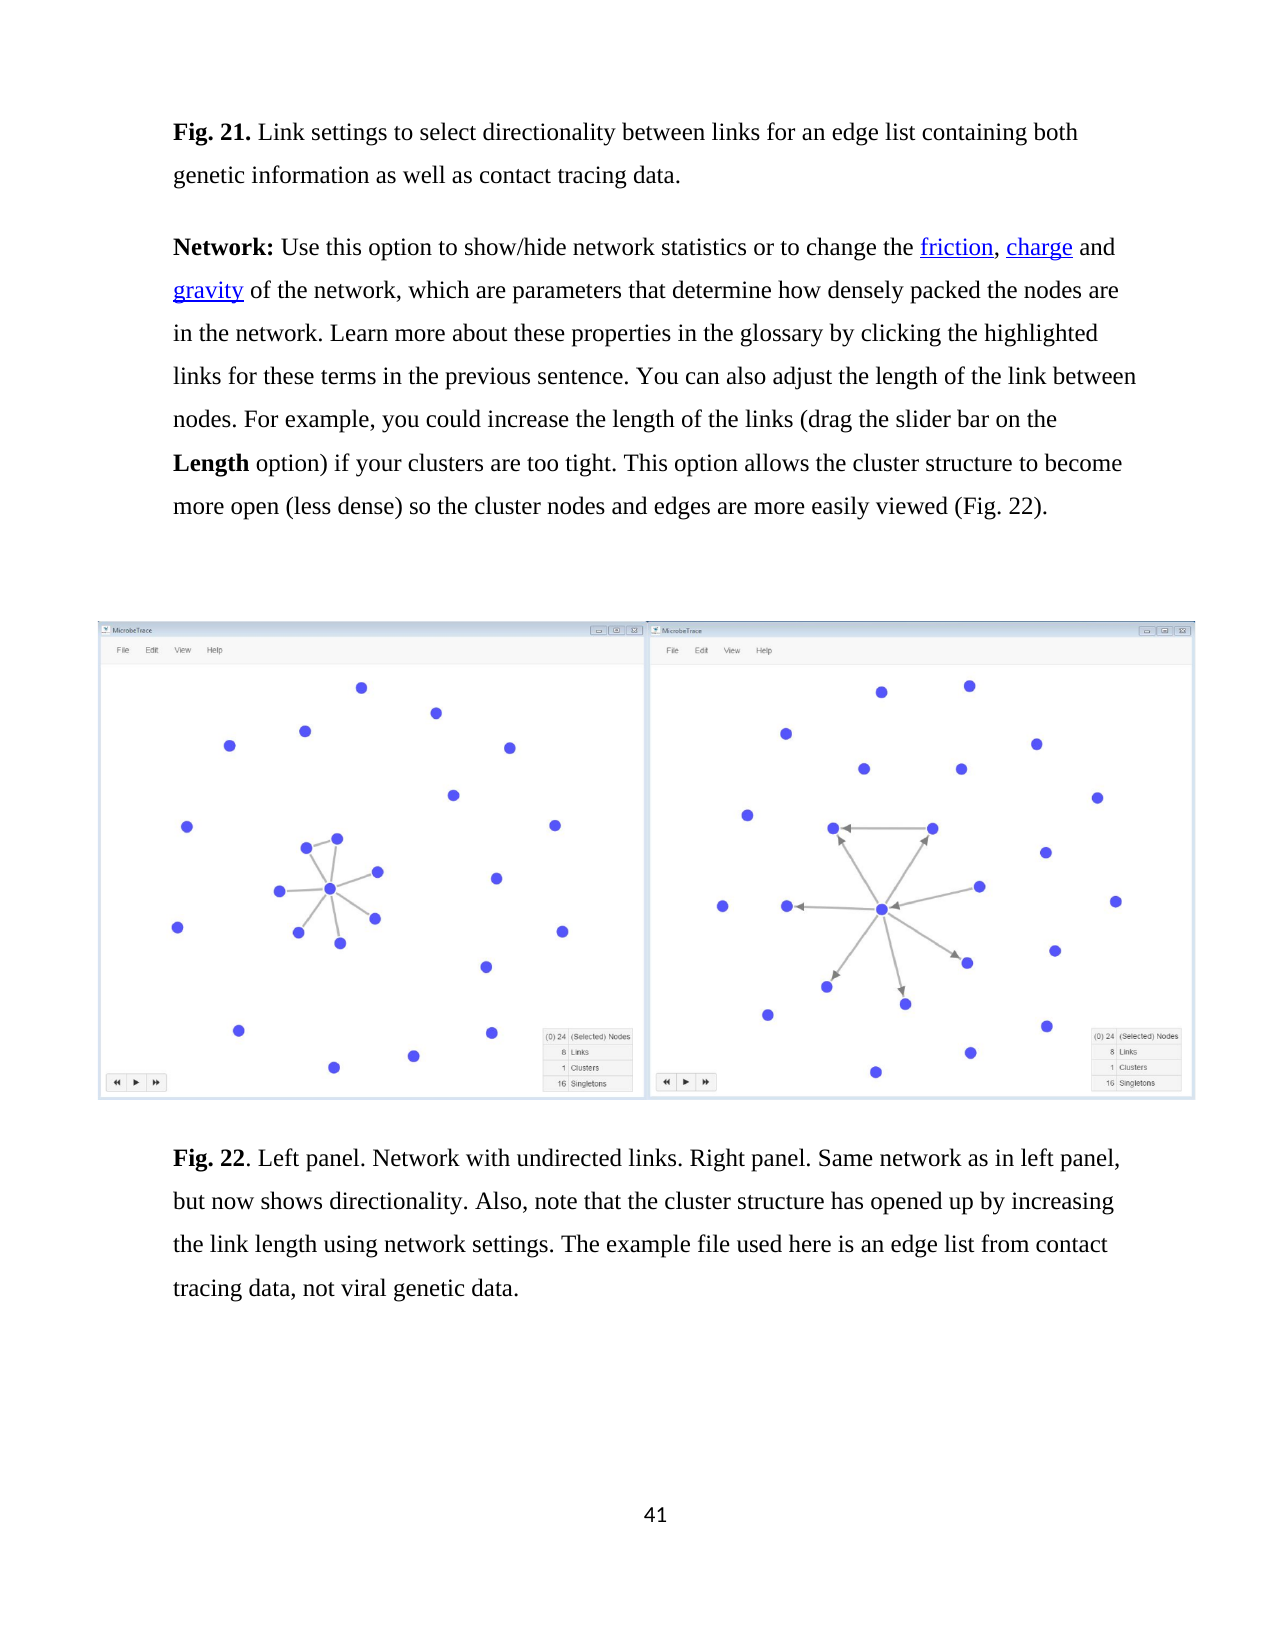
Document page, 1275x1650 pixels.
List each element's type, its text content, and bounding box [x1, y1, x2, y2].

text Network: Use this option to show/hide network statistics or to change the friction, charge and gravity of the network, which are parameters that determine how densely packed the nodes are in the network. Learn more about these properties in the glossary by clicking the highlighted links for these terms in the previous sentence. You can also adjust the length of the link between nodes. For example, you could increase the length of the links (drag the slider bar on the Length option) if your clusters are too tight. This option allows the cluster structure to become more open (less dense) so the cluster nodes and edges are more easily viewed (Fig. 22). [173, 232, 1137, 519]
picture [97, 621, 1196, 1100]
text Fig. 22. Left panel. Network with undirected links. Right panel. Same network as in left panel, but now shows directionality. Also, note that the cluster structure has opened up by increasing the link length using network settings. The example file used here is an edge list from contact tracing data, not viral genetic data. [173, 1143, 1137, 1301]
text Fig. 21. Link settings to select directionality between links for an edge list containing both genetic information as well as contact tracing data. [173, 117, 1137, 188]
